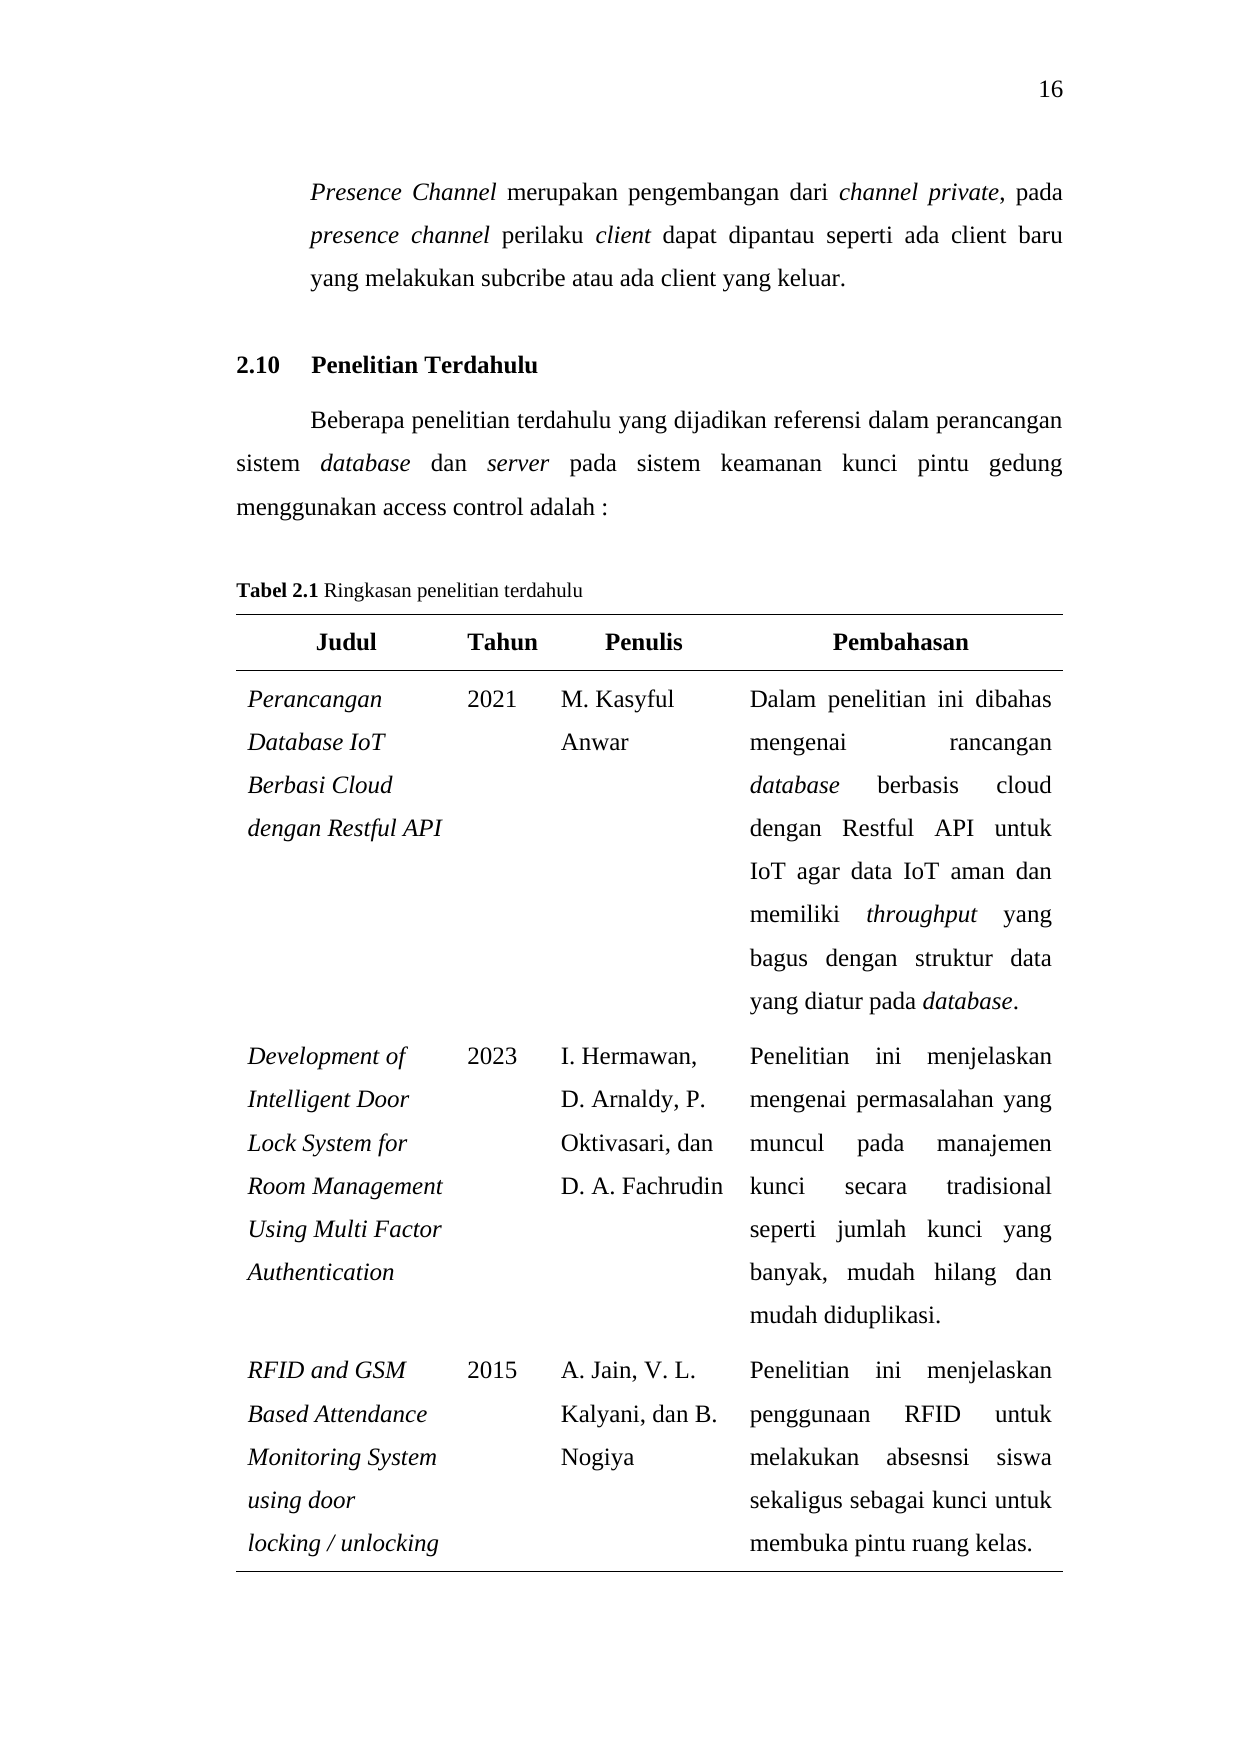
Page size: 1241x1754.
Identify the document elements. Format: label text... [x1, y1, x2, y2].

table_cell 2021 [456, 671, 549, 1029]
table_cell I. Hermawan, D. Arnaldy, P. Oktivasari, dan D. A. Fachrudin [549, 1029, 738, 1343]
text Beberapa penelitian terdahulu yang dijadikan referensi dalam perancangan sistem database dan server pada sistem keamanan kunci pintu gedung menggunakan access control adalah : [236, 405, 1063, 520]
list Presence Channel merupakan pengembangan dari channel private, pada presence channel perilaku client dapat dipantau seperti ada client baru yang melakukan subcribe atau ada client yang keluar. [310, 177, 1063, 292]
text Penelitian Terdahulu [236, 350, 1063, 378]
table_cell 2015 [456, 1343, 549, 1571]
table_header Judul [236, 615, 456, 670]
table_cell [549, 1343, 738, 1571]
table_cell Development of Intelligent Door Lock System for Room Management Using Multi Factor Authentication [236, 1029, 456, 1343]
table_cell Perancangan Database IoT Berbasi Cloud dengan Restful API [236, 671, 456, 1029]
table_cell 2023 [456, 1029, 549, 1343]
table_header Penulis [549, 615, 738, 670]
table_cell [738, 1343, 1063, 1571]
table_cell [236, 1343, 456, 1571]
table_cell Penelitian ini menjelaskan mengenai permasalahan yang muncul pada manajemen kunci secara tradisional seperti jumlah kunci yang banyak, mudah hilang dan mudah diduplikasi. [738, 1029, 1063, 1343]
table_cell Dalam penelitian ini dibahas mengenai rancangan database berbasis cloud dengan Restful API untuk IoT agar data IoT aman dan memiliki throughput yang bagus dengan struktur data yang diatur pada database. [738, 671, 1063, 1029]
text Tabel 2.1 Ringkasan penelitian terdahulu [236, 578, 1063, 602]
table_header Tahun [456, 615, 549, 670]
table_header Pembahasan [738, 615, 1063, 670]
table_cell M. Kasyful Anwar [549, 671, 738, 1029]
